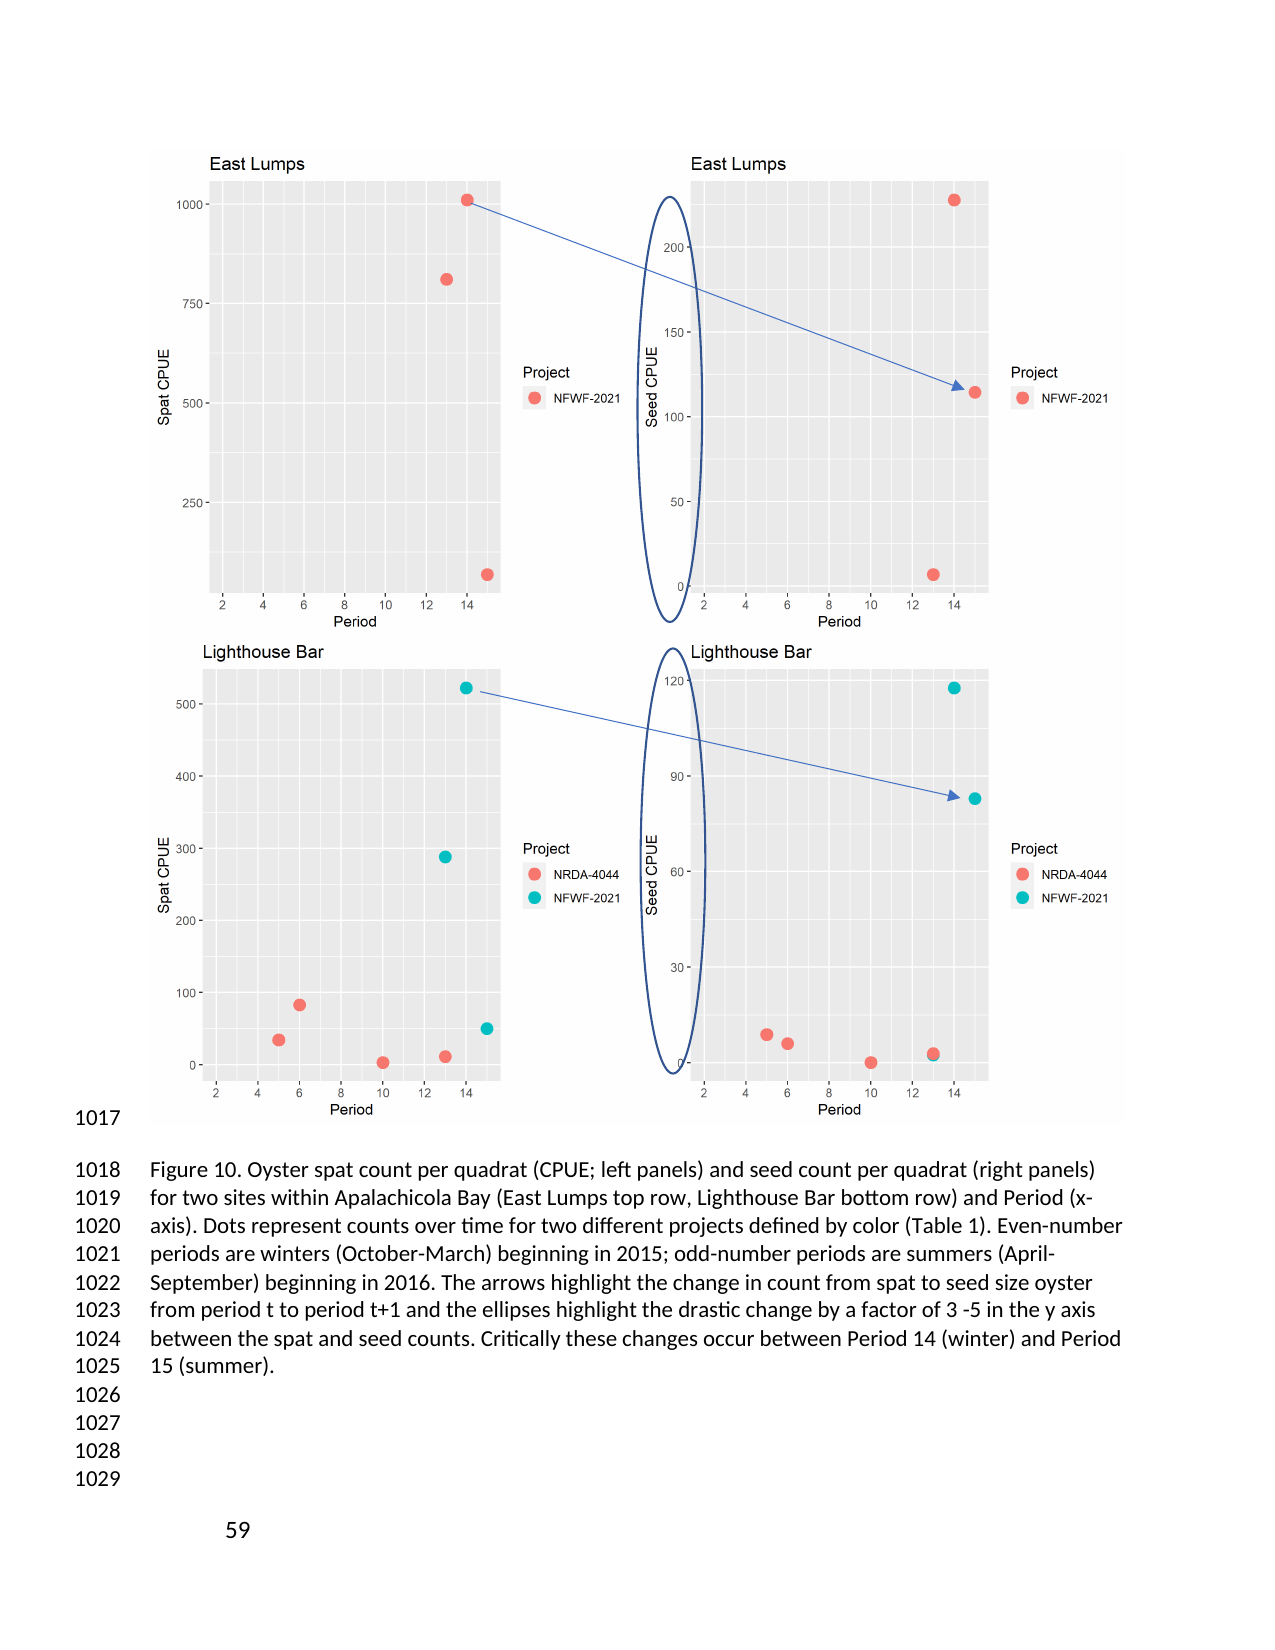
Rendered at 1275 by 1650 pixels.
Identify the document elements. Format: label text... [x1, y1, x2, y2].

picture [150, 150, 1125, 1125]
text Figure 10. Oyster spat count per quadrat (CPUE; left panels) and seed count per quadrat (right panels) for two sites within Apalachicola Bay (East Lumps top row, Lighthouse Bar bottom row) and Period (x-axis). Dots represent counts over time for two different projects defined by color (Table 1). Even-number periods are winters (October-March) beginning in 2015; odd-number periods are summers (April-September) beginning in 2016. The arrows highlight the change in count from spat to seed size oyster from period t to period t+1 and the ellipses highlight the drastic change by a factor of 3 -5 in the y axis between the spat and seed counts. Critically these changes occur between Period 14 (winter) and Period 15 (summer). [150, 1156, 1125, 1380]
